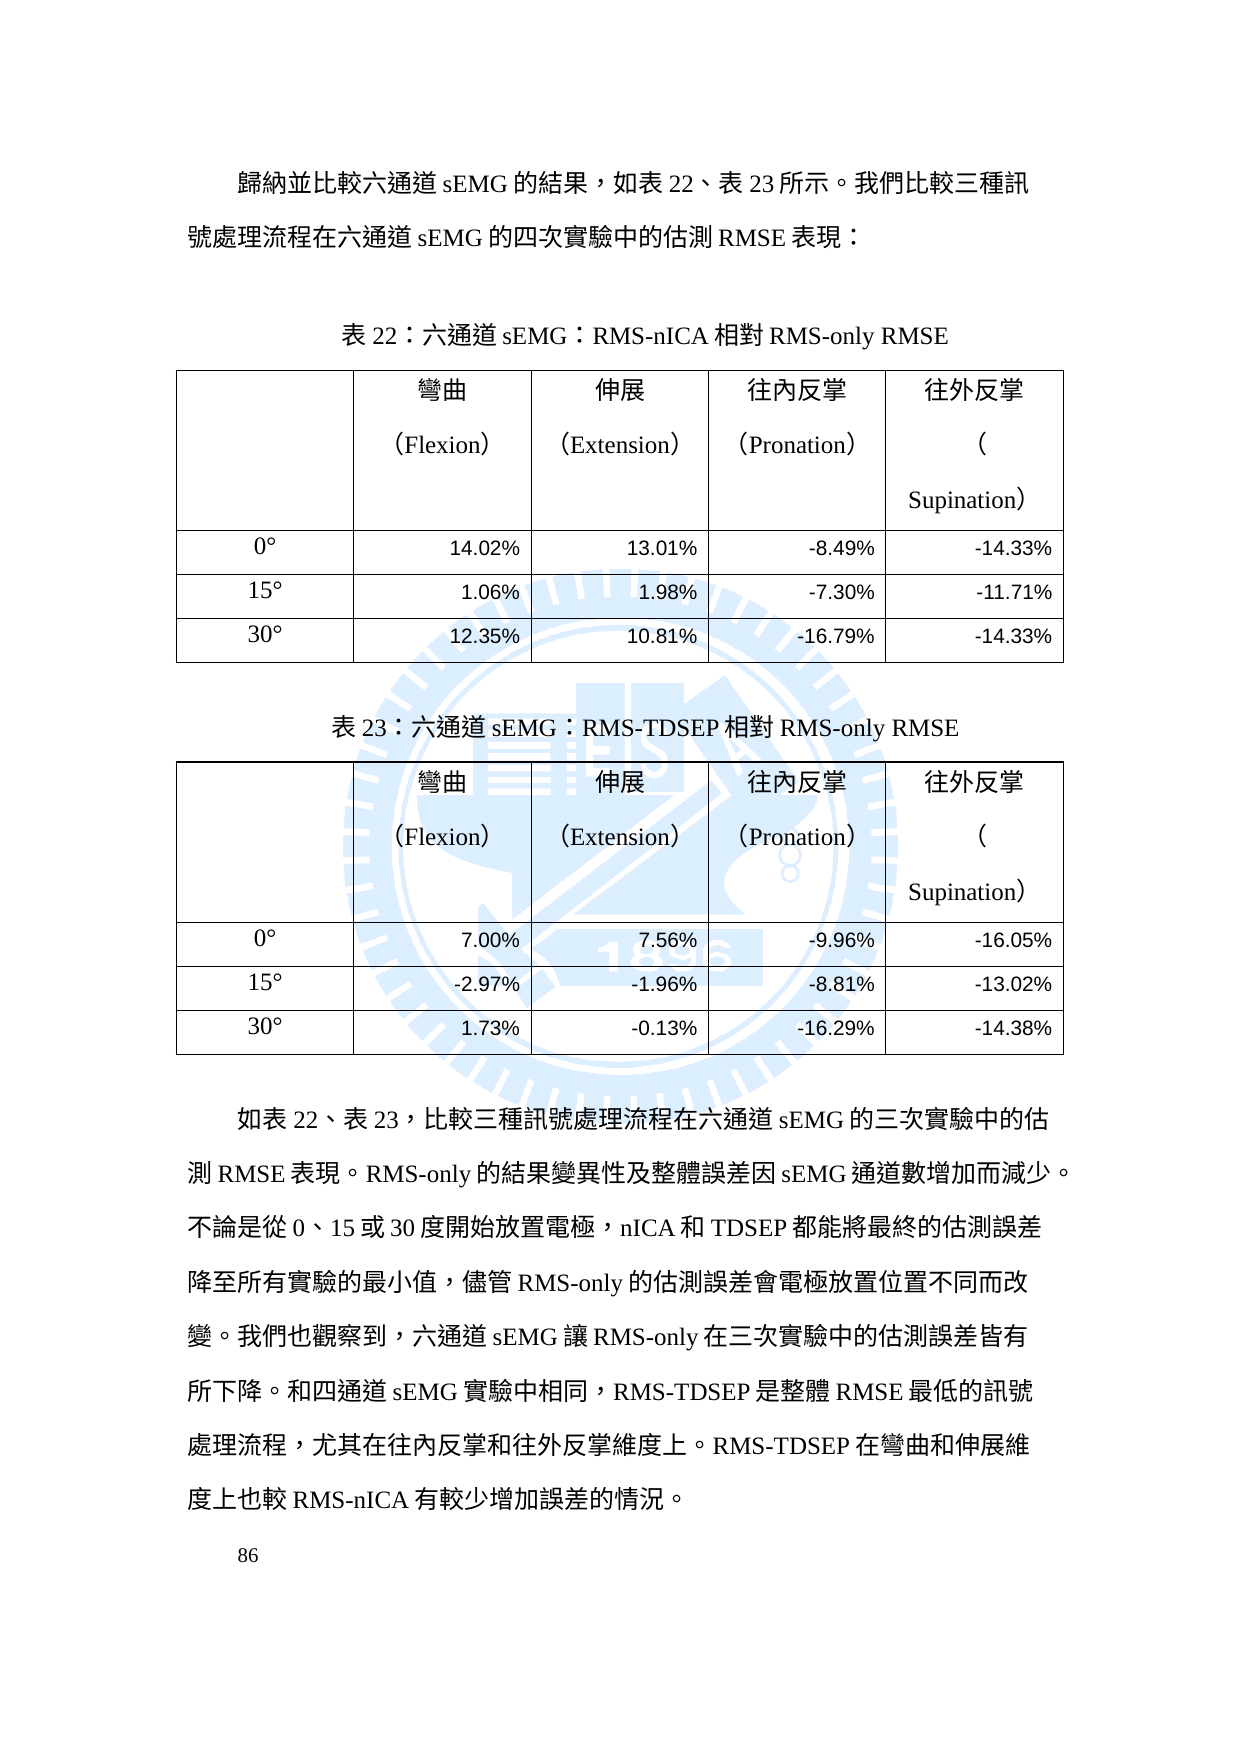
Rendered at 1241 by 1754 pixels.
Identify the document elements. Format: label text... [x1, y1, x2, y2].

table_cell -8.81% [709, 967, 885, 1010]
table_cell -8.49% [709, 531, 885, 574]
table_cell -14.33% [886, 531, 1063, 574]
table_cell -1.96% [532, 967, 708, 1010]
table_cell 1.06% [354, 575, 531, 618]
text 歸納並比較六通道sEMG的結果，如表 22、表 23所示。我們比較三種訊號處理流程在六通道sEMG的四次實驗中的估測RMSE表現： [187, 163, 1053, 254]
table_cell 7.00% [354, 923, 531, 966]
table_header [177, 371, 353, 530]
table_cell 0° [177, 531, 353, 574]
table_cell -2.97% [354, 967, 531, 1010]
table_header 往外反掌 （Supination） [886, 763, 1063, 922]
table_header 伸展 （Extension） [532, 763, 708, 922]
table_header [177, 763, 353, 922]
table_cell 13.01% [532, 531, 708, 574]
table_cell -16.79% [709, 619, 885, 662]
table_cell 7.56% [532, 923, 708, 966]
text 表 23：六通道sEMG：RMS-TDSEP相對RMS-only RMSE [187, 707, 1053, 743]
table_cell 0° [177, 923, 353, 966]
table_header 伸展 （Extension） [532, 371, 708, 530]
table_cell 10.81% [532, 619, 708, 662]
table_cell -13.02% [886, 967, 1063, 1010]
table_cell -14.38% [886, 1011, 1063, 1054]
table_cell -16.05% [886, 923, 1063, 966]
table_cell -9.96% [709, 923, 885, 966]
table_header 彎曲 （Flexion） [354, 371, 531, 530]
table_header 往內反掌 （Pronation） [709, 371, 885, 530]
table_cell 1.73% [354, 1011, 531, 1054]
table_cell -0.13% [532, 1011, 708, 1054]
text 如表 22、表 23，比較三種訊號處理流程在六通道sEMG的三次實驗中的估測RMSE表現。RMS-only的結果變異性及整體誤差因sEMG通道數增加而減少。不論是從0、15或30度開始放置電極，nICA和TDSEP都能將最終的估測誤差降至所有實驗的最小值，儘管RMS-only的估測誤差會電極放置位置不同而改變。我們也觀察到，六通道sEMG讓RMS-only在三次實驗中的估測誤差皆有所下降。和四通道sEMG實驗中相同，RMS-TDSEP是整體RMSE最低的訊號處理流程，尤其在往內反掌和往外反掌維度上。RMS-TDSEP在彎曲和伸展維度上也較RMS-nICA有較少增加誤差的情況。 [187, 1099, 1053, 1516]
text 表 22：六通道sEMG：RMS-nICA相對RMS-only RMSE [187, 315, 1053, 351]
table_cell -11.71% [886, 575, 1063, 618]
table_header 彎曲 （Flexion） [354, 763, 531, 922]
table_cell -7.30% [709, 575, 885, 618]
table_cell 15° [177, 967, 353, 1010]
table_cell -14.33% [886, 619, 1063, 662]
table_cell 30° [177, 619, 353, 662]
table_header 往外反掌 （Supination） [886, 371, 1063, 530]
table_header 往內反掌 （Pronation） [709, 763, 885, 922]
table_cell 12.35% [354, 619, 531, 662]
table_cell 14.02% [354, 531, 531, 574]
table_cell 1.98% [532, 575, 708, 618]
table_cell 30° [177, 1011, 353, 1054]
table_cell 15° [177, 575, 353, 618]
table_cell -16.29% [709, 1011, 885, 1054]
